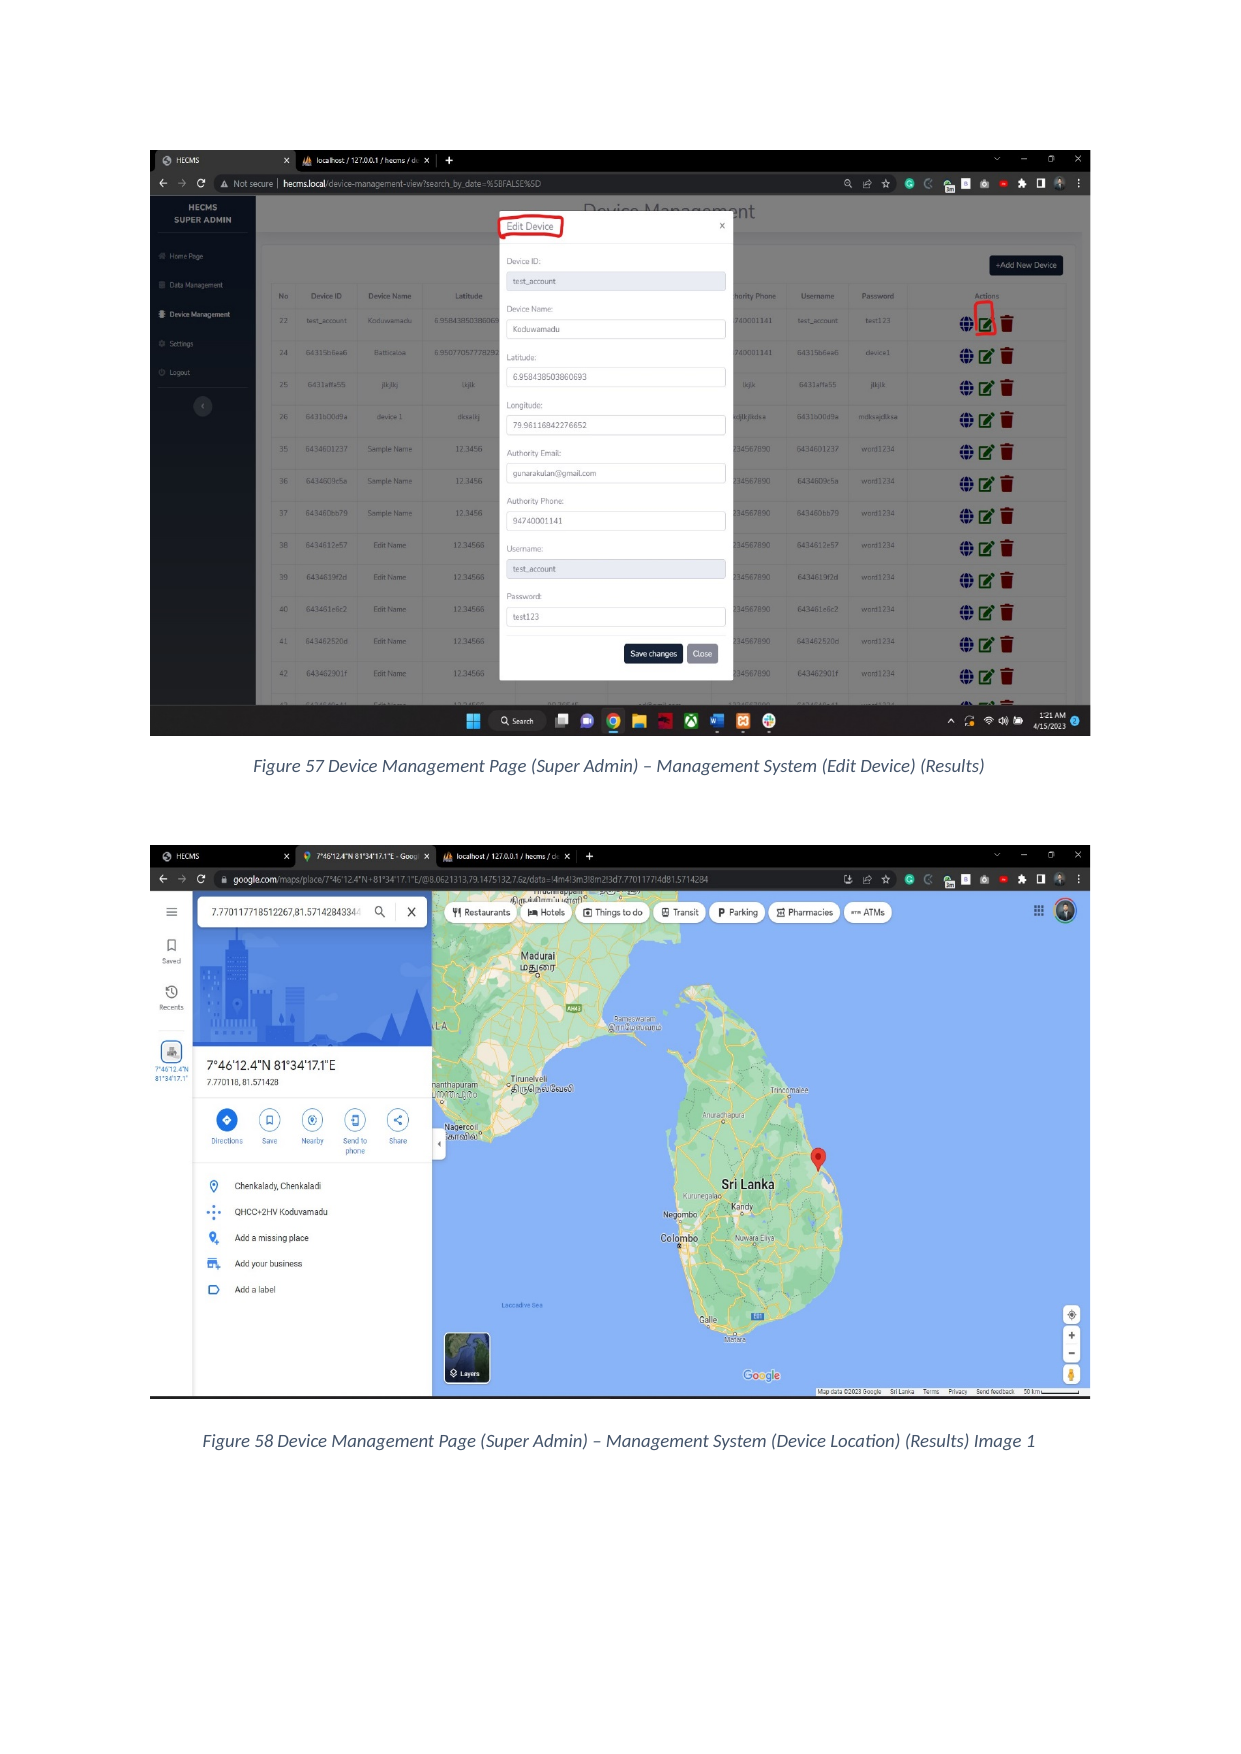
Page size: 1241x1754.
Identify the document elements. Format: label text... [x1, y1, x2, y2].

picture [150, 150, 1091, 736]
picture [150, 845, 1091, 1399]
